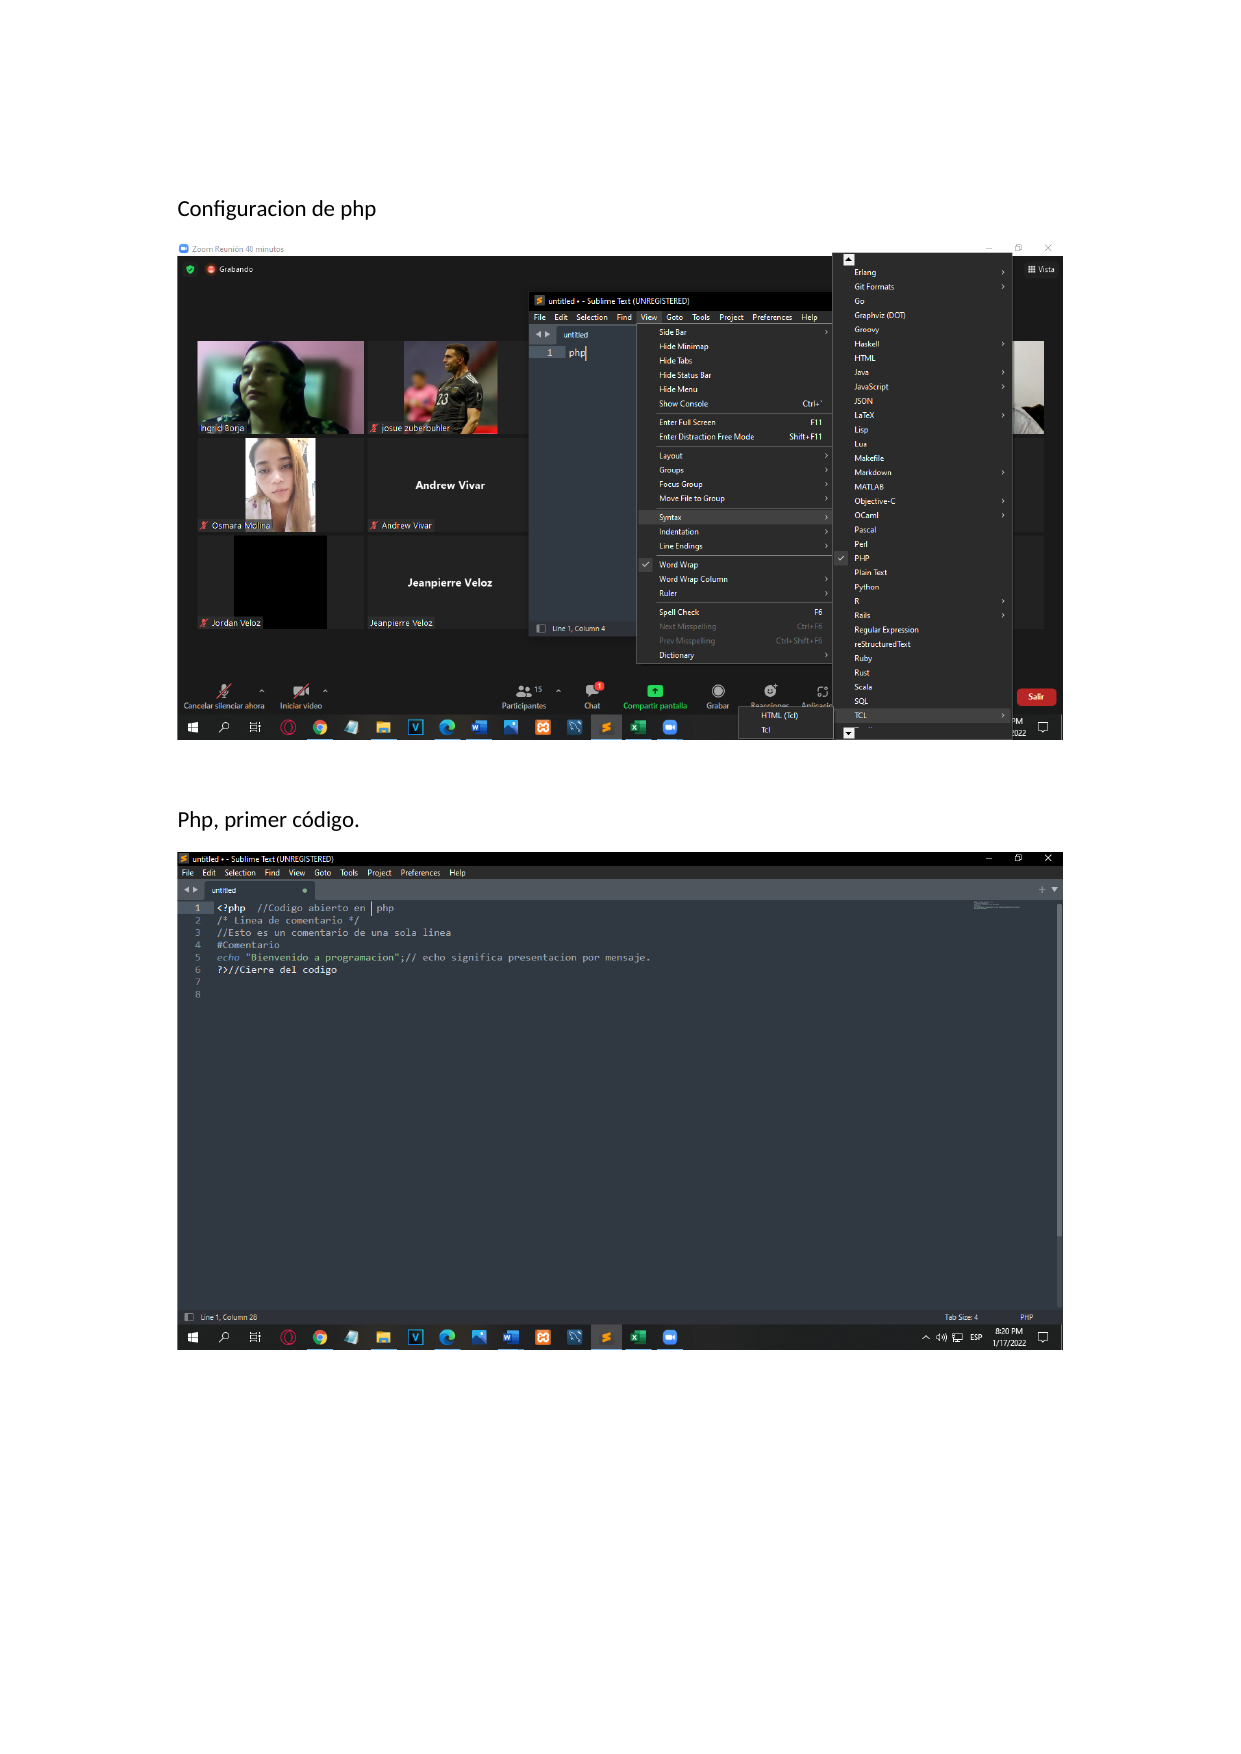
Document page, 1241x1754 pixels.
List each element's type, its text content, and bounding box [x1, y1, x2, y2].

text Php, primer código. [177, 805, 1063, 833]
picture [177, 241, 1063, 740]
picture [177, 852, 1063, 1350]
text Configuracion de php [177, 194, 1063, 222]
